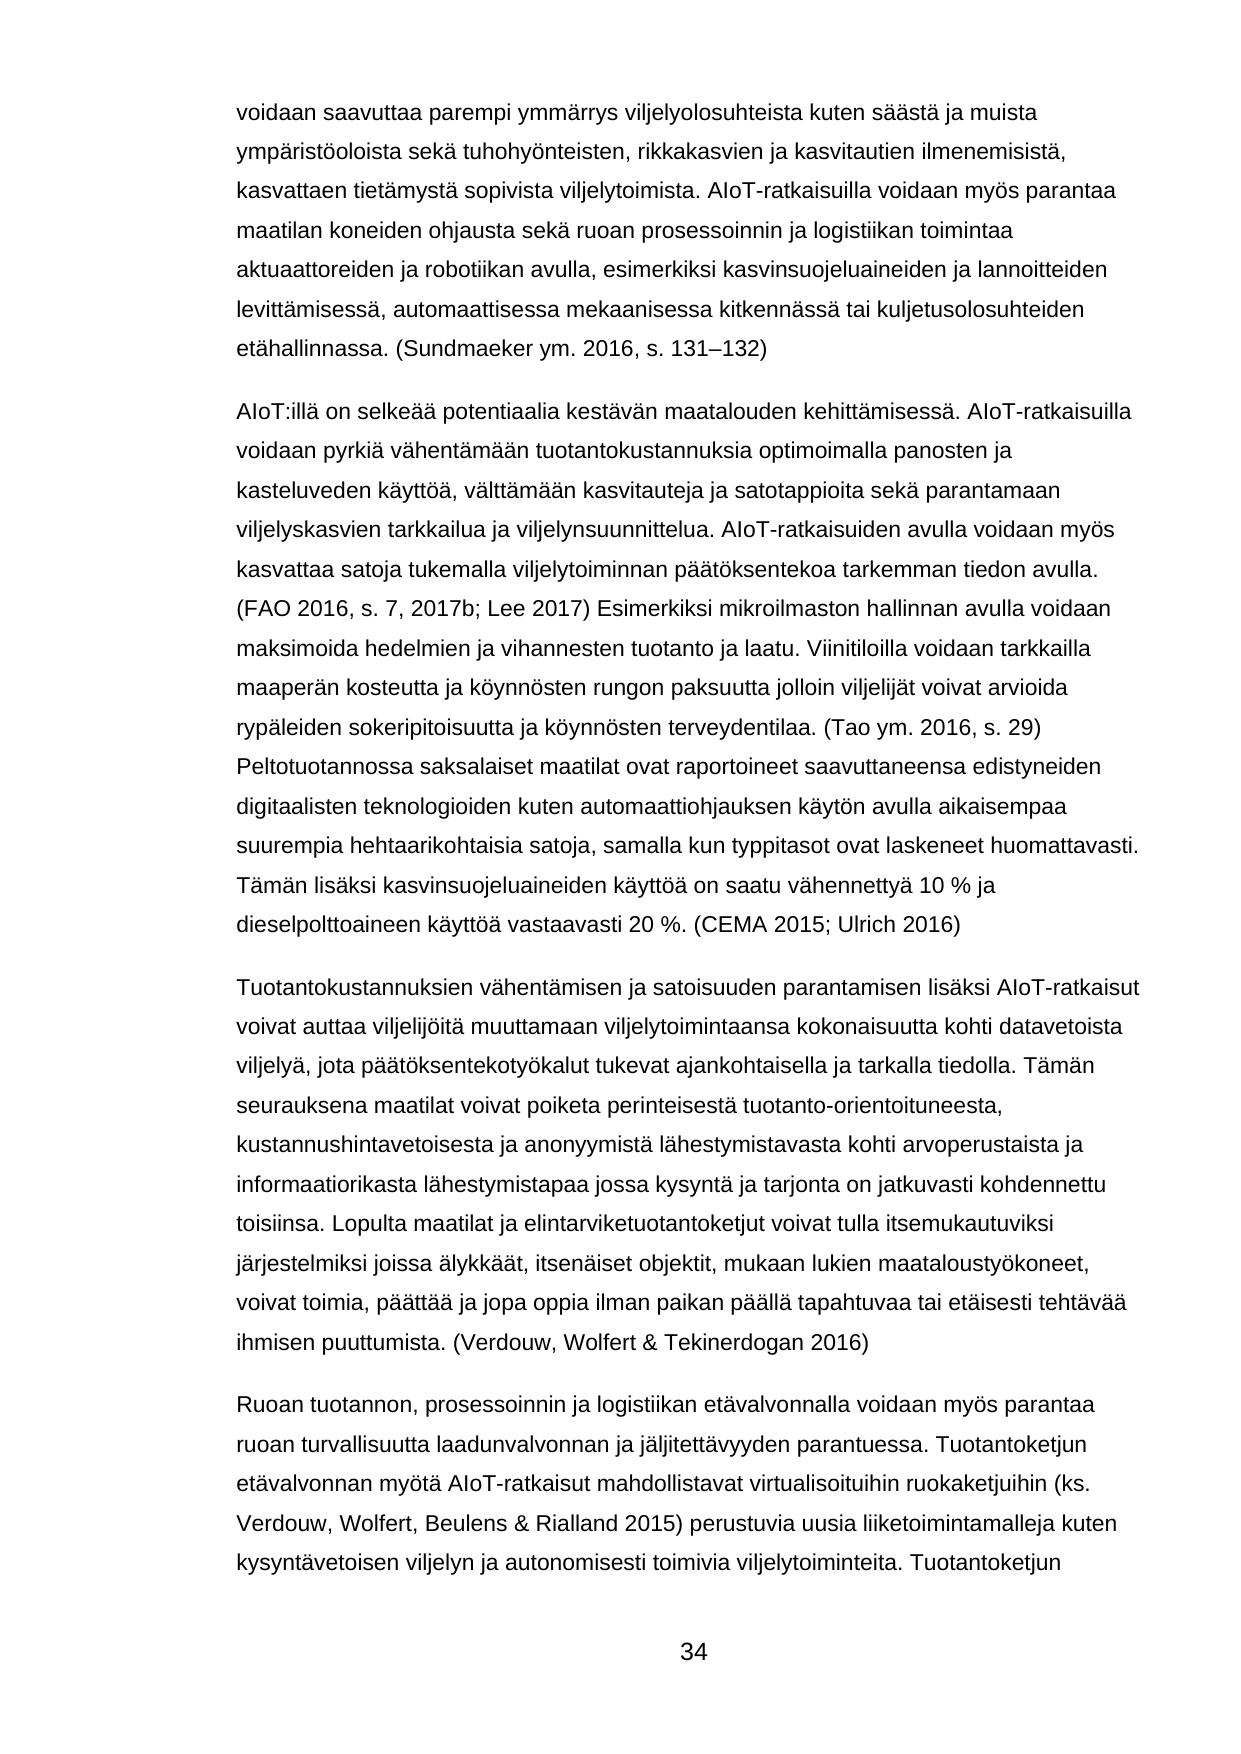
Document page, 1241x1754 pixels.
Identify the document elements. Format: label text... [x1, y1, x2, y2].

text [236, 98, 1152, 362]
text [236, 1391, 1152, 1575]
text AIoT:illä on selkeää potentiaalia kestävän maatalouden kehittämisessä. AIoT-ratkaisuilla voidaan pyrkiä vähentämään tuotantokustannuksia optimoimalla panosten ja kasteluveden käyttöä, välttämään kasvitauteja ja satotappioita sekä parantamaan viljelyskasvien tarkkailua ja viljelynsuunnittelua. AIoT-ratkaisuiden avulla voidaan myös kasvattaa satoja tukemalla viljelytoiminnan päätöksentekoa tarkemman tiedon avulla. (FAO 2016, s. 7, 2017b; Lee 2017) Esimerkiksi mikroilmaston hallinnan avulla voidaan maksimoida hedelmien ja vihannesten tuotanto ja laatu. Viinitiloilla voidaan tarkkailla maaperän kosteutta ja köynnösten rungon paksuutta jolloin viljelijät voivat arvioida rypäleiden sokeripitoisuutta ja köynnösten terveydentilaa. (Tao ym. 2016, s. 29) Peltotuotannossa saksalaiset maatilat ovat raportoineet saavuttaneensa edistyneiden digitaalisten teknologioiden kuten automaattiohjauksen käytön avulla aikaisempaa suurempia hehtaarikohtaisia satoja, samalla kun typpitasot ovat laskeneet huomattavasti. Tämän lisäksi kasvinsuojeluaineiden käyttöä on saatu vähennettyä 10 % ja dieselpolttoaineen käyttöä vastaavasti 20 %. (CEMA 2015; Ulrich 2016) [236, 398, 1152, 937]
text Tuotantokustannuksien vähentämisen ja satoisuuden parantamisen lisäksi AIoT-ratkaisut voivat auttaa viljelijöitä muuttamaan viljelytoimintaansa kokonaisuutta kohti datavetoista viljelyä, jota päätöksentekotyökalut tukevat ajankohtaisella ja tarkalla tiedolla. Tämän seurauksena maatilat voivat poiketa perinteisestä tuotanto-orientoituneesta, kustannushintavetoisesta ja anonyymistä lähestymistavasta kohti arvoperustaista ja informaatiorikasta lähestymistapaa jossa kysyntä ja tarjonta on jatkuvasti kohdennettu toisiinsa. Lopulta maatilat ja elintarviketuotantoketjut voivat tulla itsemukautuviksi järjestelmiksi joissa älykkäät, itsenäiset objektit, mukaan lukien maataloustyökoneet, voivat toimia, päättää ja jopa oppia ilman paikan päällä tapahtuvaa tai etäisesti tehtävää ihmisen puuttumista. (Verdouw, Wolfert & Tekinerdogan 2016) [236, 973, 1152, 1355]
